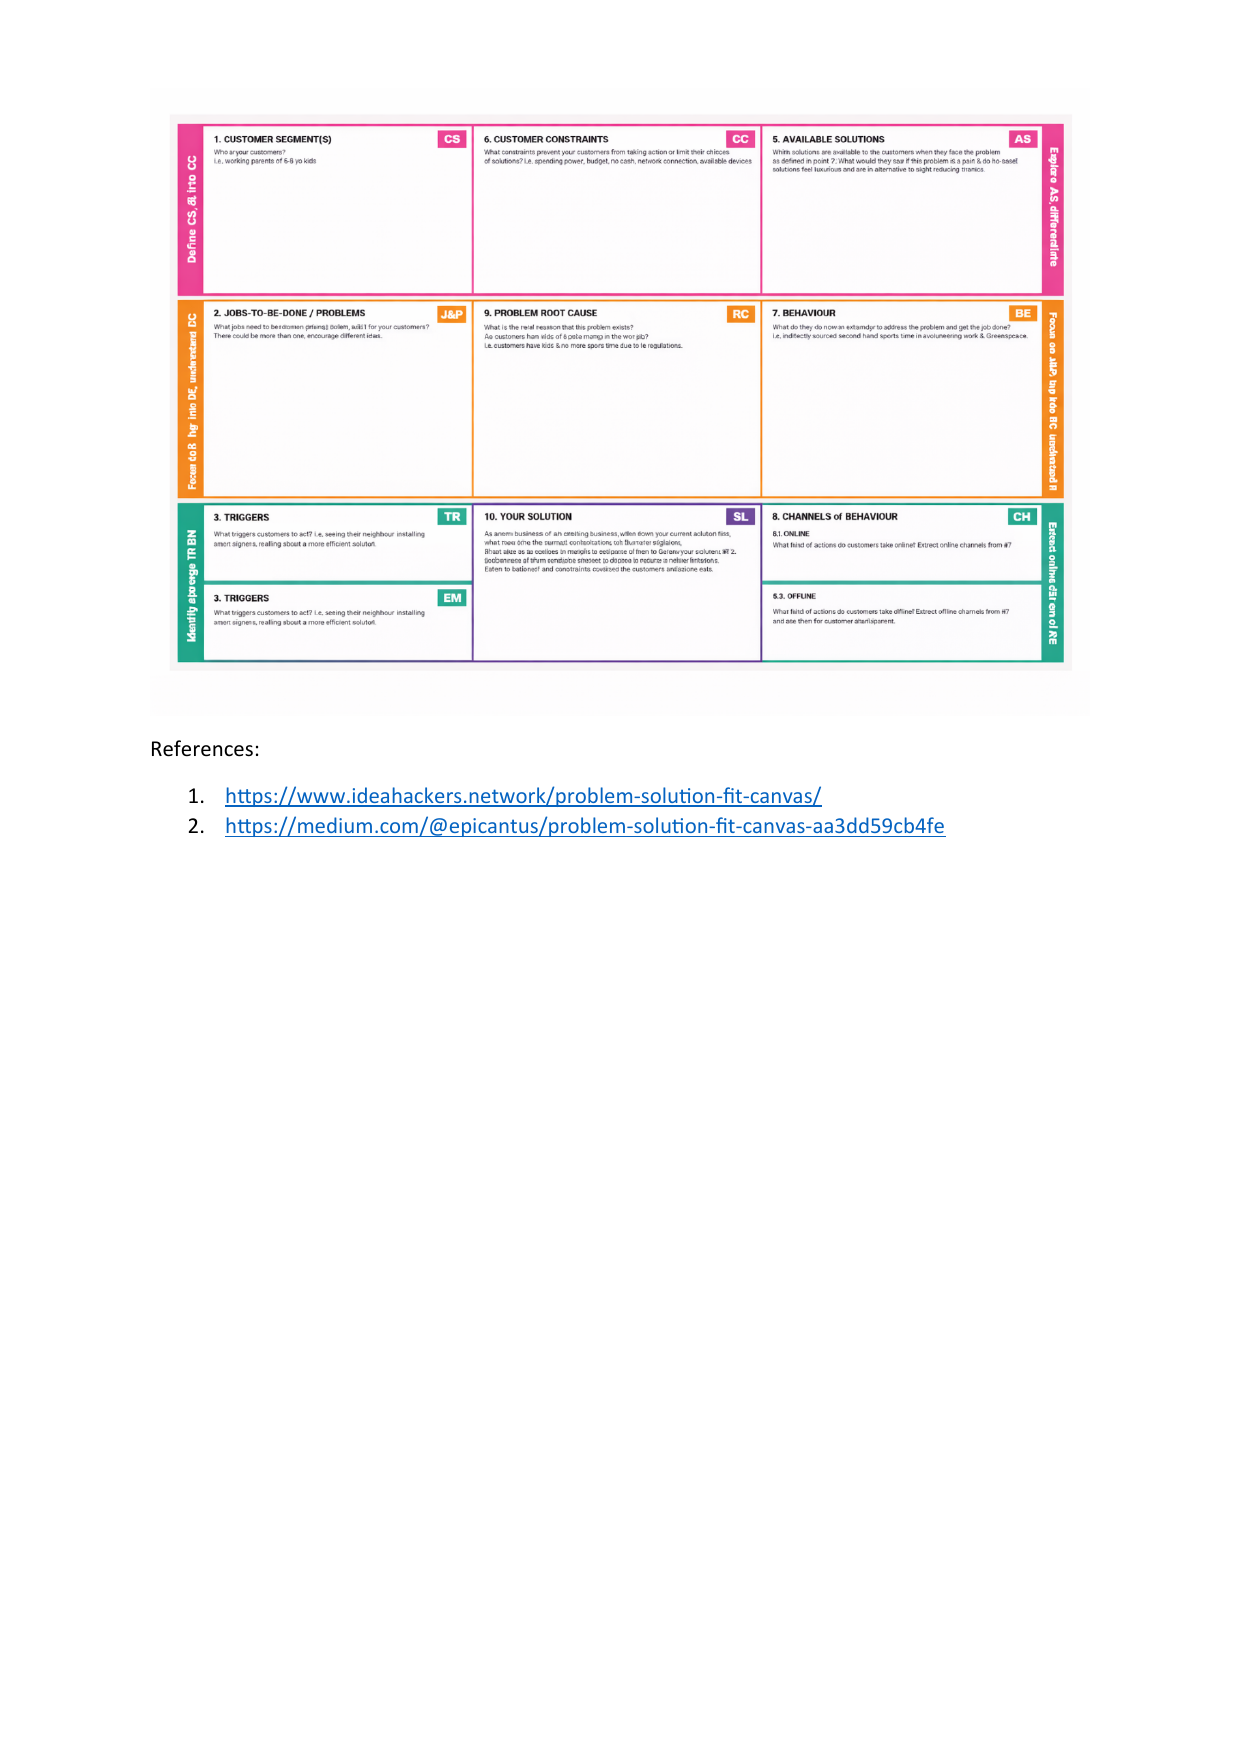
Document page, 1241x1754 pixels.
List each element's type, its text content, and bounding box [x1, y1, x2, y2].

list https://www.ideahackers.network/problem-solution-fit-canvas/ [187, 781, 1090, 809]
text References: [150, 734, 1090, 762]
picture [150, 88, 1091, 716]
list https://medium.com/@epicantus/problem-solution-fit-canvas-aa3dd59cb4fe [187, 811, 1090, 839]
